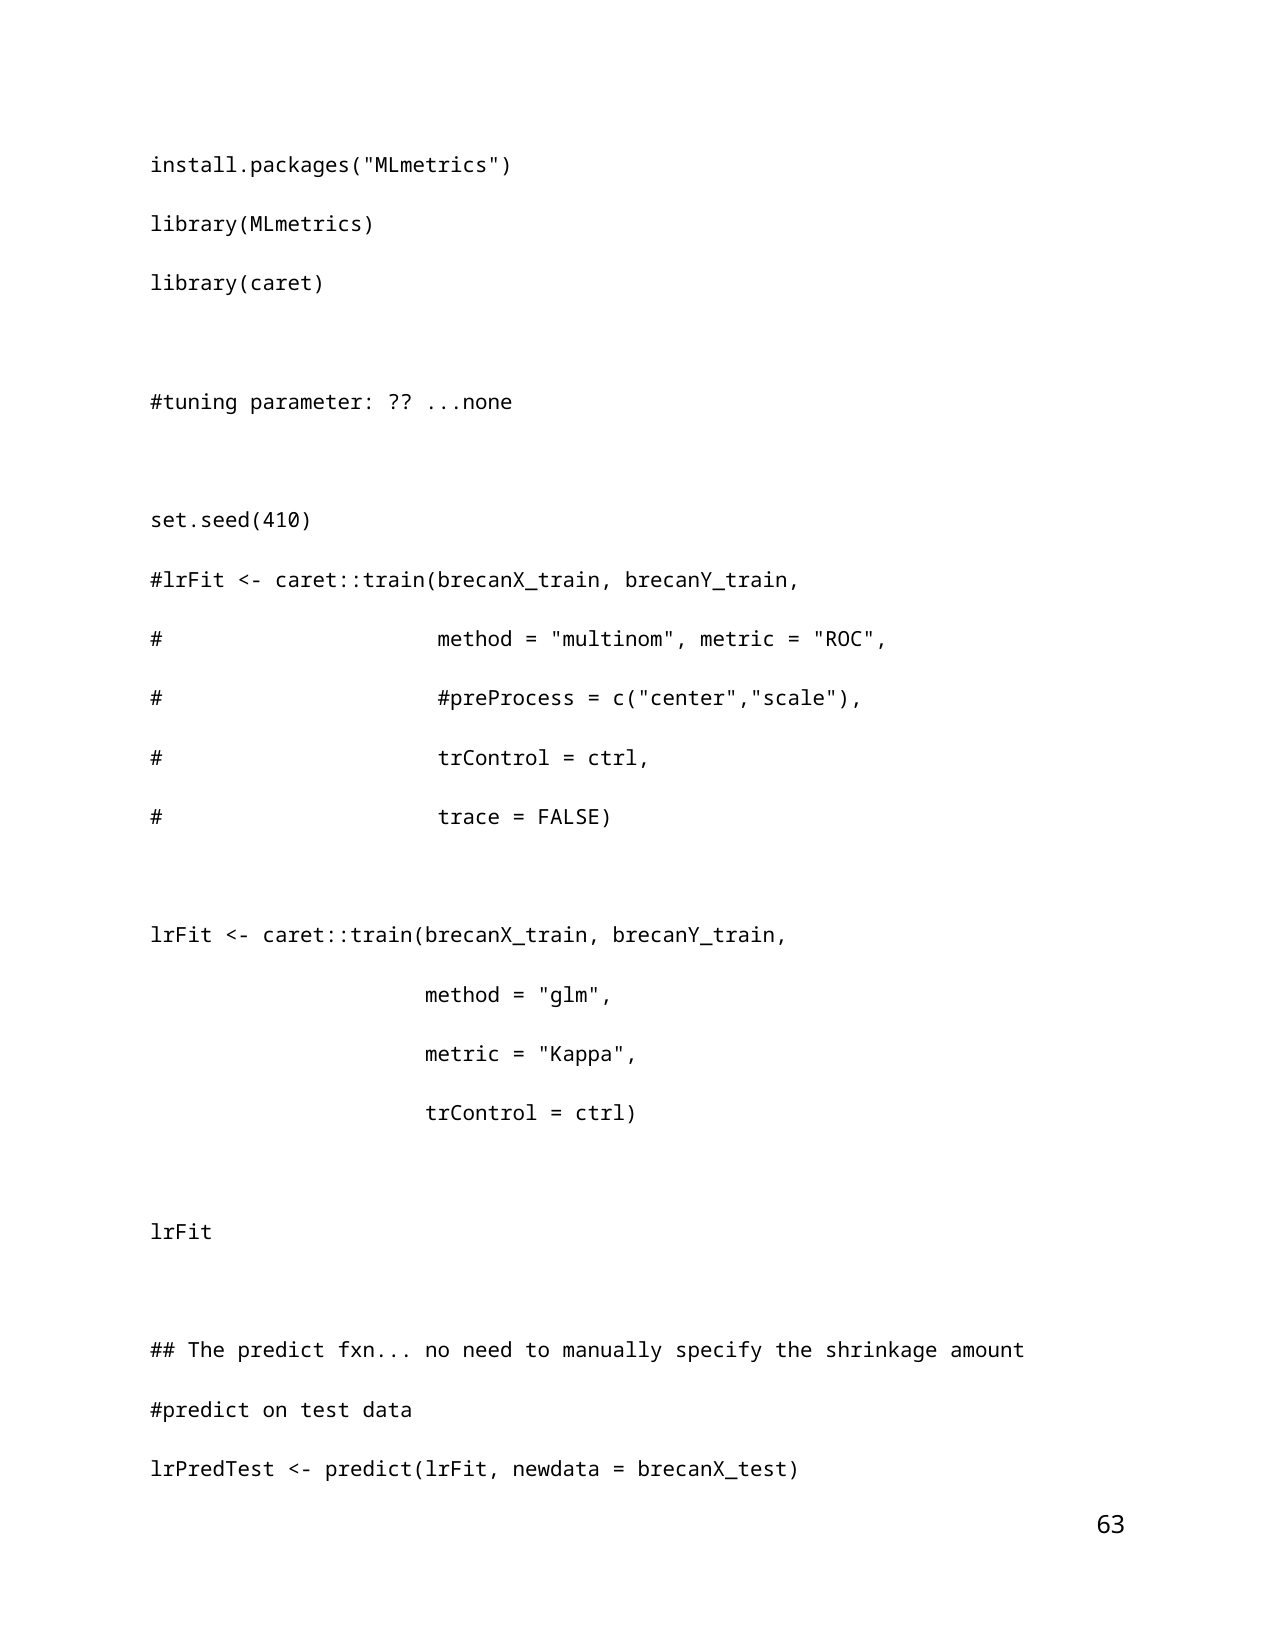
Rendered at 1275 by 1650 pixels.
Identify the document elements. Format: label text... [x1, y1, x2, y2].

subtitle trControl = ctrl) [150, 1098, 1125, 1127]
subtitle #lrFit <- caret::train(brecanX_train, brecanY_train, [150, 565, 1125, 593]
subtitle lrFit [150, 1217, 1125, 1245]
subtitle lrFit <- caret::train(brecanX_train, brecanY_train, [150, 921, 1125, 949]
subtitle ## The predict fxn... no need to manually specify the shrinkage amount [150, 1335, 1125, 1364]
subtitle library(caret) [150, 268, 1125, 297]
subtitle #tuning parameter: ?? ...none [150, 387, 1125, 416]
subtitle install.packages("MLmetrics") [150, 150, 1125, 178]
subtitle #predict on test data [150, 1395, 1125, 1423]
subtitle method = "glm", [150, 980, 1125, 1008]
subtitle # trControl = ctrl, [150, 743, 1125, 771]
subtitle # method = "multinom", metric = "ROC", [150, 624, 1125, 653]
subtitle library(MLmetrics) [150, 209, 1125, 238]
subtitle # trace = FALSE) [150, 802, 1125, 830]
subtitle set.seed(410) [150, 506, 1125, 534]
subtitle # #preProcess = c("center","scale"), [150, 683, 1125, 712]
subtitle metric = "Kappa", [150, 1039, 1125, 1067]
subtitle lrPredTest <- predict(lrFit, newdata = brecanX_test) [150, 1454, 1125, 1482]
